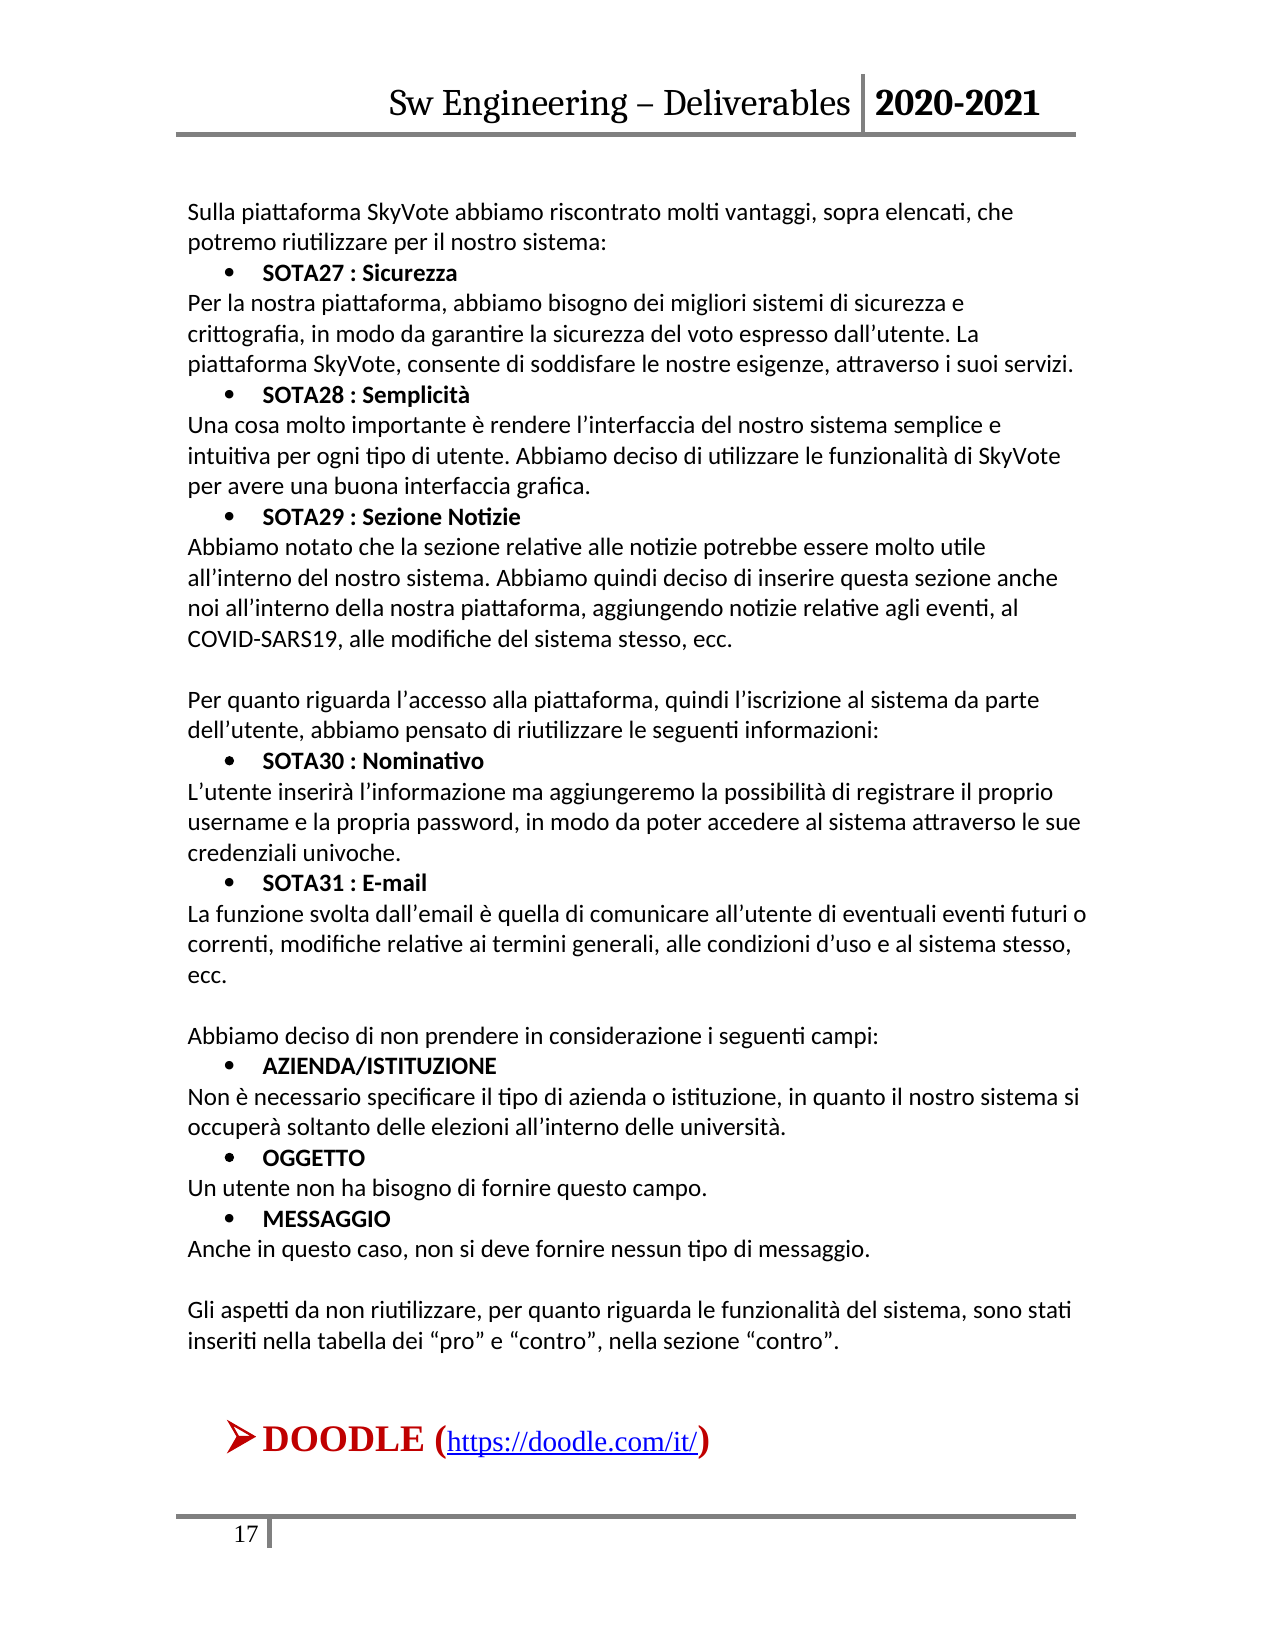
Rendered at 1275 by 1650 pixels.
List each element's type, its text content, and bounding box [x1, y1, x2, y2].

text Sulla piattaforma SkyVote abbiamo riscontrato molti vantaggi, sopra elencati, che potremo riutilizzare per il nostro sistema: [187, 196, 1087, 257]
text Una cosa molto importante è rendere l’interfaccia del nostro sistema semplice e intuitiva per ogni tipo di utente. Abbiamo deciso di utilizzare le funzionalità di SkyVote per avere una buona interfaccia grafica. [187, 409, 1087, 501]
text Gli aspetti da non riutilizzare, per quanto riguarda le funzionalità del sistema, sono stati inseriti nella tabella dei “pro” e “contro”, nella sezione “contro”. [187, 1294, 1087, 1356]
list SOTA27 : Sicurezza [225, 257, 1087, 287]
list AZIENDA/ISTITUZIONE [225, 1050, 1087, 1081]
list OGGETTO [225, 1142, 1087, 1172]
list SOTA28 : Semplicità [225, 379, 1087, 409]
text Non è necessario specificare il tipo di azienda o istituzione, in quanto il nostro sistema si occuperà soltanto delle elezioni all’interno delle università. [187, 1081, 1087, 1142]
text Per la nostra piattaforma, abbiamo bisogno dei migliori sistemi di sicurezza e crittografia, in modo da garantire la sicurezza del voto espresso dall’utente. La piattaforma SkyVote, consente di soddisfare le nostre esigenze, attraverso i suoi servizi. [187, 287, 1087, 379]
text Per quanto riguarda l’accesso alla piattaforma, quindi l’iscrizione al sistema da parte dell’utente, abbiamo pensato di riutilizzare le seguenti informazioni: [187, 684, 1087, 745]
text Un utente non ha bisogno di fornire questo campo. [187, 1172, 1087, 1203]
text Abbiamo notato che la sezione relative alle notizie potrebbe essere molto utile all’interno del nostro sistema. Abbiamo quindi deciso di inserire questa sezione anche noi all’interno della nostra piattaforma, aggiungendo notizie relative agli eventi, al COVID-SARS19, alle modifiche del sistema stesso, ecc. [187, 532, 1087, 654]
text L’utente inserirà l’informazione ma aggiungeremo la possibilità di registrare il proprio username e la propria password, in modo da poter accedere al sistema attraverso le sue credenziali univoche. [187, 776, 1087, 867]
list MESSAGGIO [225, 1203, 1087, 1233]
list SOTA29 : Sezione Notizie [225, 501, 1087, 532]
list DOODLE (https://doodle.com/it/) [225, 1417, 1087, 1489]
text Abbiamo deciso di non prendere in considerazione i seguenti campi: [187, 1020, 1087, 1050]
list SOTA30 : Nominativo [225, 745, 1087, 776]
list SOTA31 : E-mail [225, 867, 1087, 898]
text La funzione svolta dall’email è quella di comunicare all’utente di eventuali eventi futuri o correnti, modifiche relative ai termini generali, alle condizioni d’uso e al sistema stesso, ecc. [187, 898, 1087, 989]
text Anche in questo caso, non si deve fornire nessun tipo di messaggio. [187, 1233, 1087, 1264]
